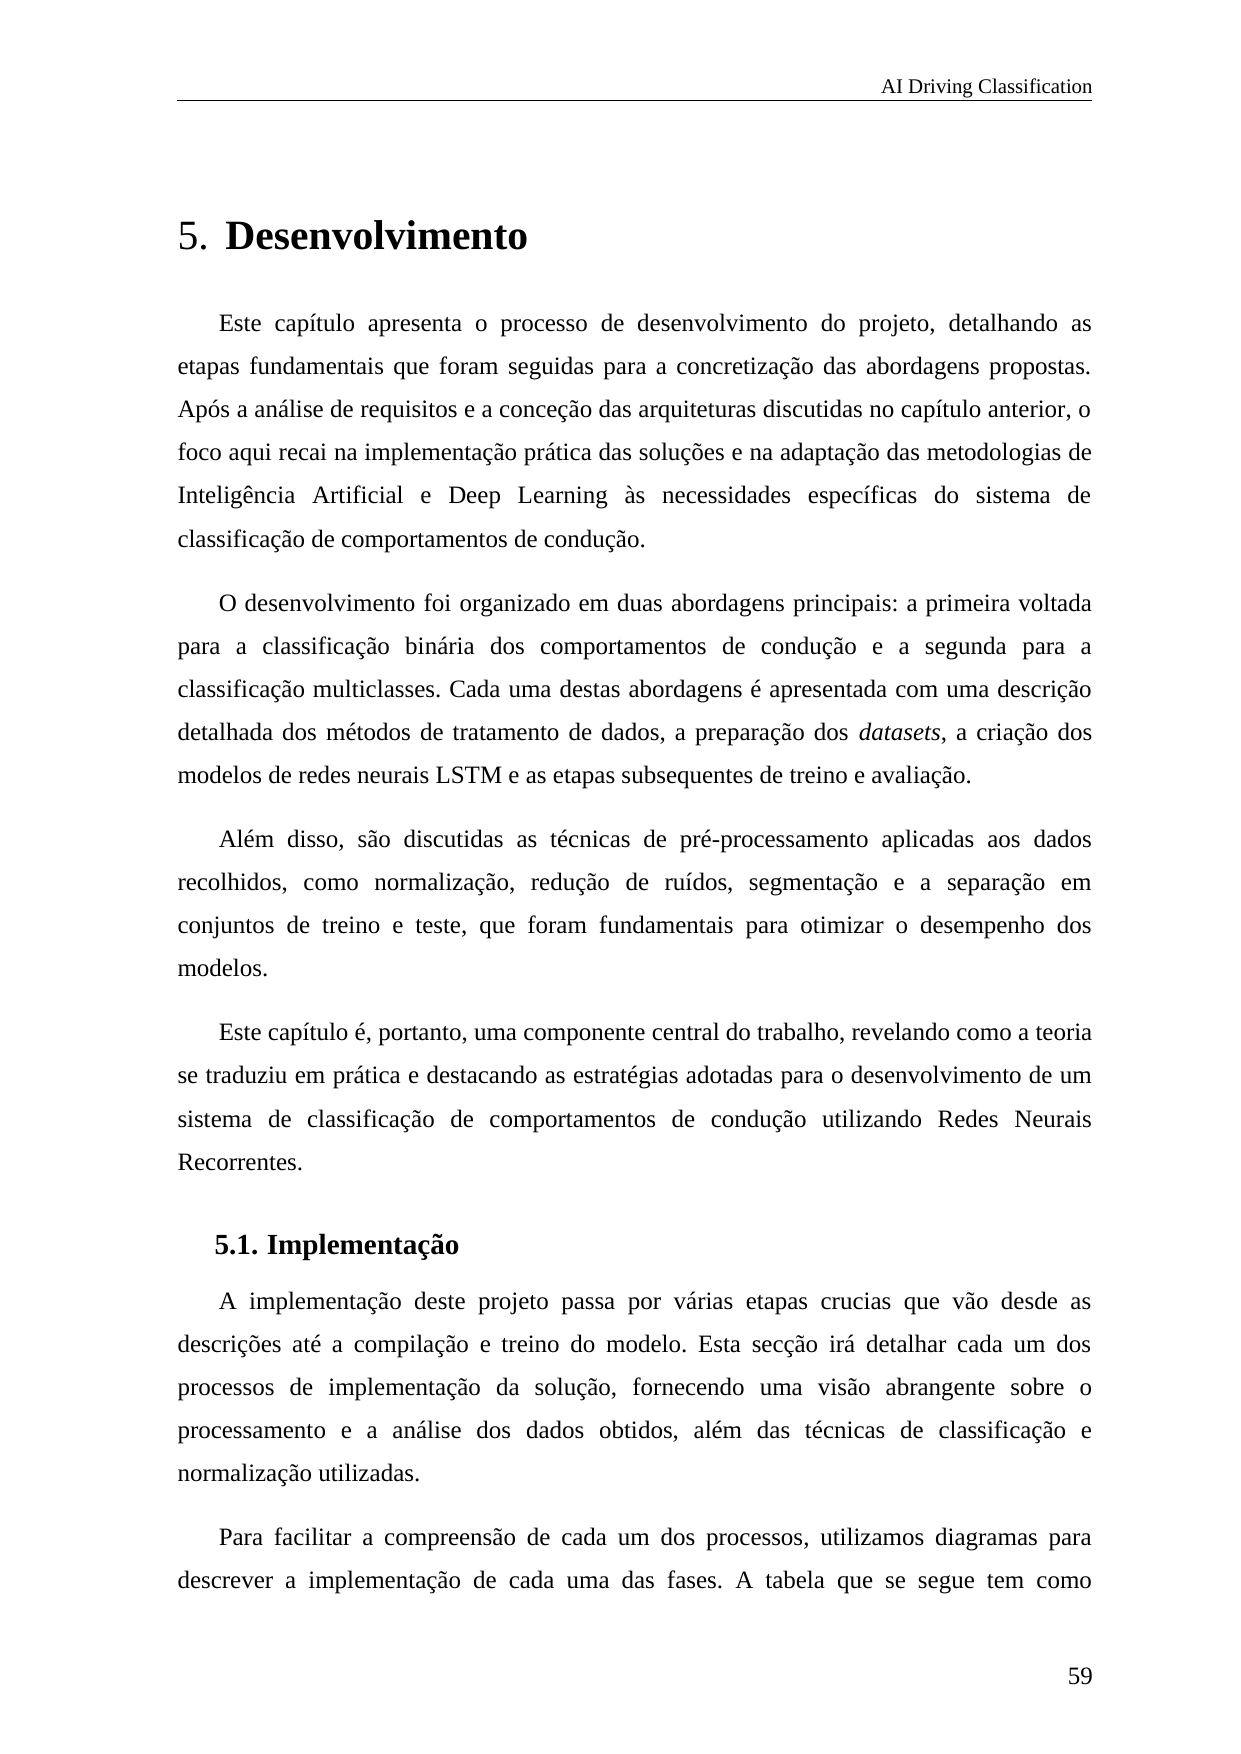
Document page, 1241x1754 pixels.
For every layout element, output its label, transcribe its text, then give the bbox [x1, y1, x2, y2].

text O desenvolvimento foi organizado em duas abordagens principais: a primeira voltada para a classificação binária dos comportamentos de condução e a segunda para a classificação multiclasses. Cada uma destas abordagens é apresentada com uma descrição detalhada dos métodos de tratamento de dados, a preparação dos datasets, a criação dos modelos de redes neurais LSTM e as etapas subsequentes de treino e avaliação. [177, 588, 1092, 789]
text Além disso, são discutidas as técnicas de pré-processamento aplicadas aos dados recolhidos, como normalização, redução de ruídos, segmentação e a separação em conjuntos de treino e teste, que foram fundamentais para otimizar o desempenho dos modelos. [177, 824, 1092, 982]
subtitle Implementação [214, 1227, 1092, 1261]
text A implementação deste projeto passa por várias etapas crucias que vão desde as descrições até a compilação e treino do modelo. Esta secção irá detalhar cada um dos processos de implementação da solução, fornecendo uma visão abrangente sobre o processamento e a análise dos dados obtidos, além das técnicas de classificação e normalização utilizadas. [177, 1286, 1092, 1487]
text Este capítulo é, portanto, uma componente central do trabalho, revelando como a teoria se traduziu em prática e destacando as estratégias adotadas para o desenvolvimento de um sistema de classificação de comportamentos de condução utilizando Redes Neurais Recorrentes. [177, 1017, 1092, 1176]
subtitle Desenvolvimento [177, 210, 1092, 258]
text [177, 1522, 1092, 1594]
text Este capítulo apresenta o processo de desenvolvimento do projeto, detalhando as etapas fundamentais que foram seguidas para a concretização das abordagens propostas. Após a análise de requisitos e a conceção das arquiteturas discutidas no capítulo anterior, o foco aqui recai na implementação prática das soluções e na adaptação das metodologias de Inteligência Artificial e Deep Learning às necessidades específicas do sistema de classificação de comportamentos de condução. [177, 308, 1092, 552]
